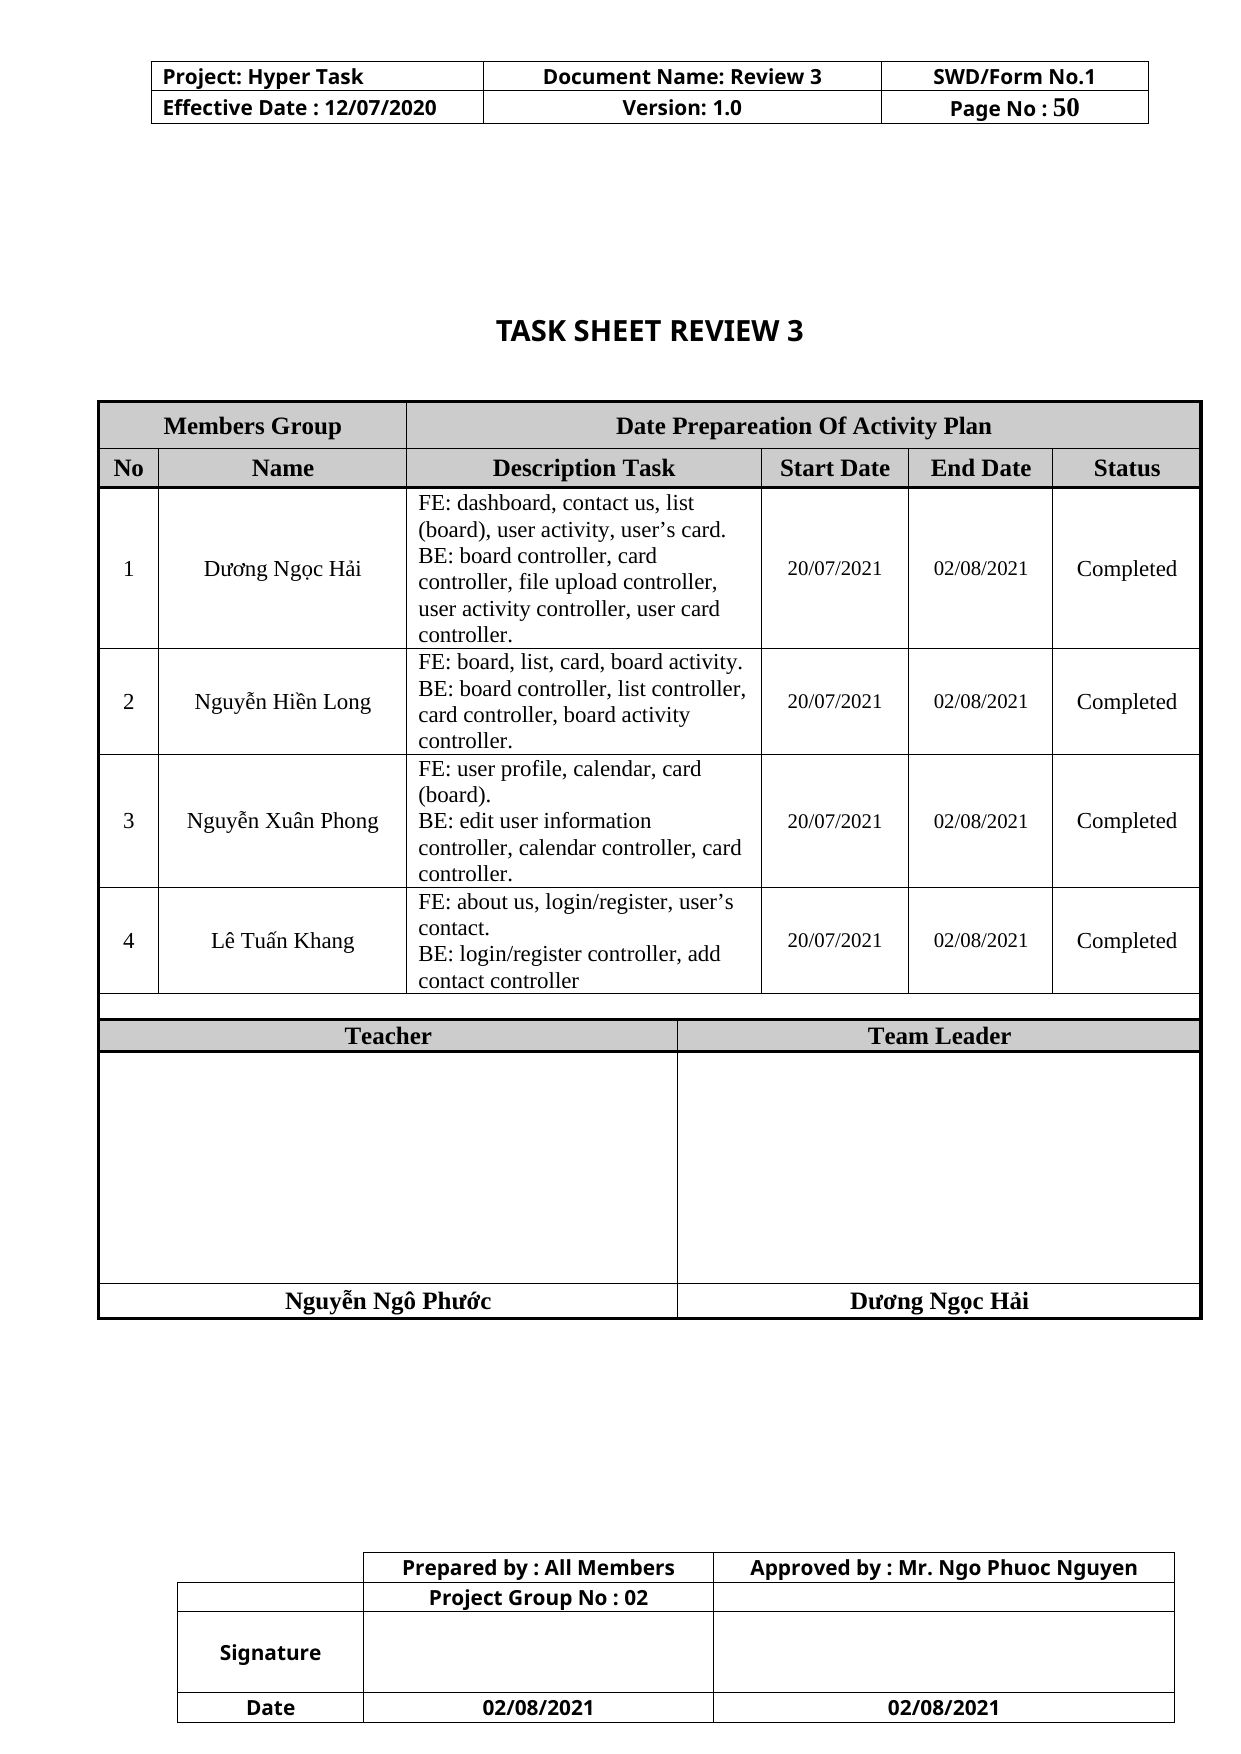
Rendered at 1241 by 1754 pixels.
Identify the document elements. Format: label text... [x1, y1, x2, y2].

table_cell 4 [100, 888, 158, 993]
table_cell Description Task [407, 449, 761, 486]
table_cell 02/08/2021 [909, 888, 1052, 993]
table_cell [100, 994, 1199, 1018]
table_cell Lê Tuấn Khang [159, 888, 406, 993]
table_cell Team Leader [678, 1021, 1199, 1050]
table_header Members Group [100, 403, 406, 448]
table_cell 2 [100, 649, 158, 754]
table_cell 1 [100, 489, 158, 647]
table_cell 20/07/2021 [762, 649, 908, 754]
table_cell Completed [1053, 649, 1199, 754]
table_cell Dương Ngọc Hải [678, 1284, 1199, 1317]
table_cell Name [159, 449, 406, 486]
table_cell Start Date [762, 449, 908, 486]
table_cell Status [1053, 449, 1199, 486]
table_cell Nguyễn Xuân Phong [159, 755, 406, 887]
table_cell Completed [1053, 755, 1199, 887]
table_cell 3 [100, 755, 158, 887]
table_cell Completed [1053, 888, 1199, 993]
table_cell Teacher [100, 1021, 677, 1050]
table_cell 02/08/2021 [909, 489, 1052, 647]
table_cell 20/07/2021 [762, 888, 908, 993]
table_cell Nguyễn Ngô Phước [100, 1284, 677, 1317]
table_cell FE: dashboard, contact us, list (board), user activity, user’s card. BE: board controller, card controller, file upload controller, user activity controller, user card controller. [407, 489, 761, 647]
table_cell 02/08/2021 [909, 755, 1052, 887]
table_cell End Date [909, 449, 1052, 486]
table_cell Dương Ngọc Hải [159, 489, 406, 647]
table_cell 20/07/2021 [762, 489, 908, 647]
table_cell [100, 1053, 677, 1283]
table_cell 20/07/2021 [762, 755, 908, 887]
table_header Date Prepareation Of Activity Plan [407, 403, 1199, 448]
table_cell FE: about us, login/register, user’s contact. BE: login/register controller, add contact controller [407, 888, 761, 993]
table_cell FE: board, list, card, board activity. BE: board controller, list controller, card controller, board activity controller. [407, 649, 761, 754]
table_cell [678, 1053, 1199, 1283]
table_cell FE: user profile, calendar, card (board). BE: edit user information controller, calendar controller, card controller. [407, 755, 761, 887]
table_cell Completed [1053, 489, 1199, 647]
table_cell No [100, 449, 158, 486]
table_cell Nguyễn Hiền Long [159, 649, 406, 754]
table_cell 02/08/2021 [909, 649, 1052, 754]
subtitle Task Sheet Review 3 [177, 310, 1122, 349]
